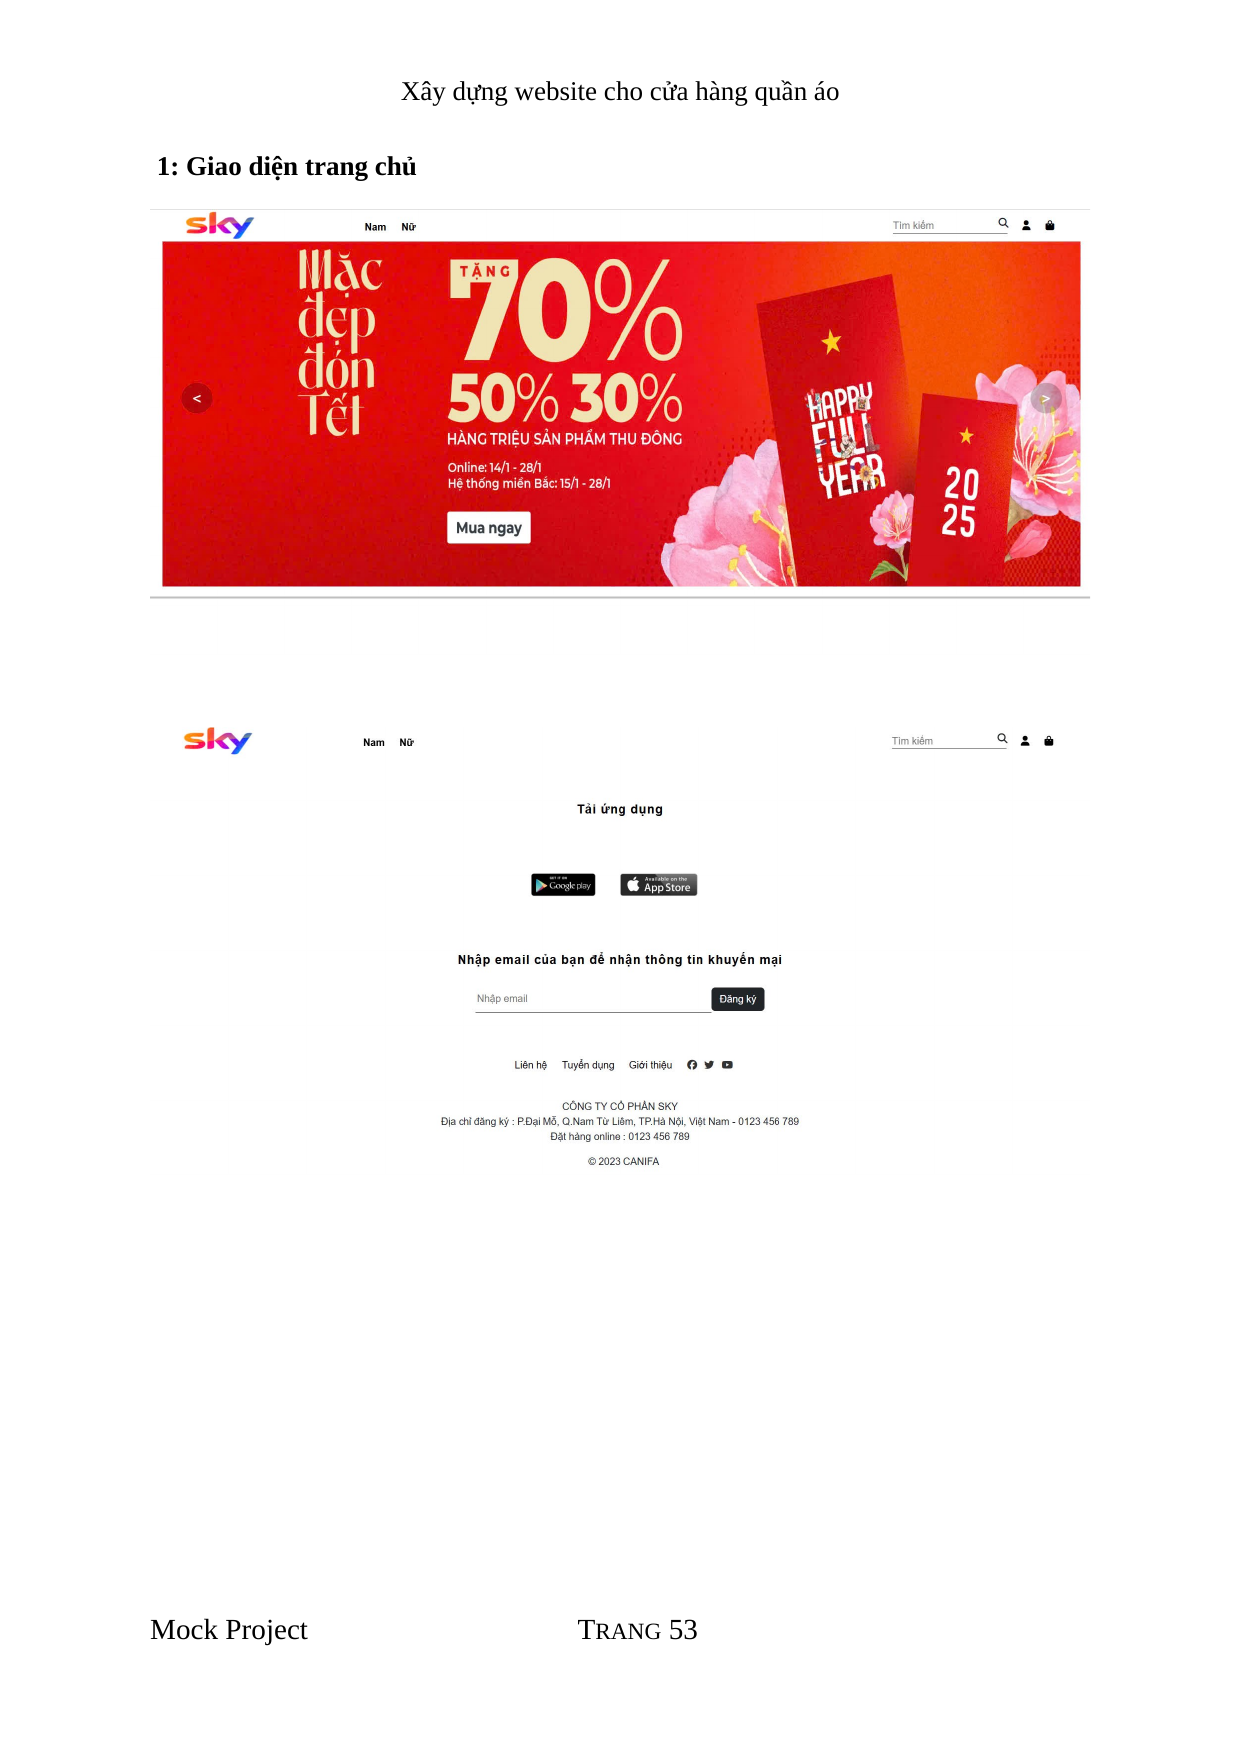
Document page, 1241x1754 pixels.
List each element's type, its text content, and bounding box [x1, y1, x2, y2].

picture [150, 209, 1091, 655]
subtitle 1: Giao diện trang chủ [150, 150, 1090, 181]
picture [150, 727, 1091, 1175]
